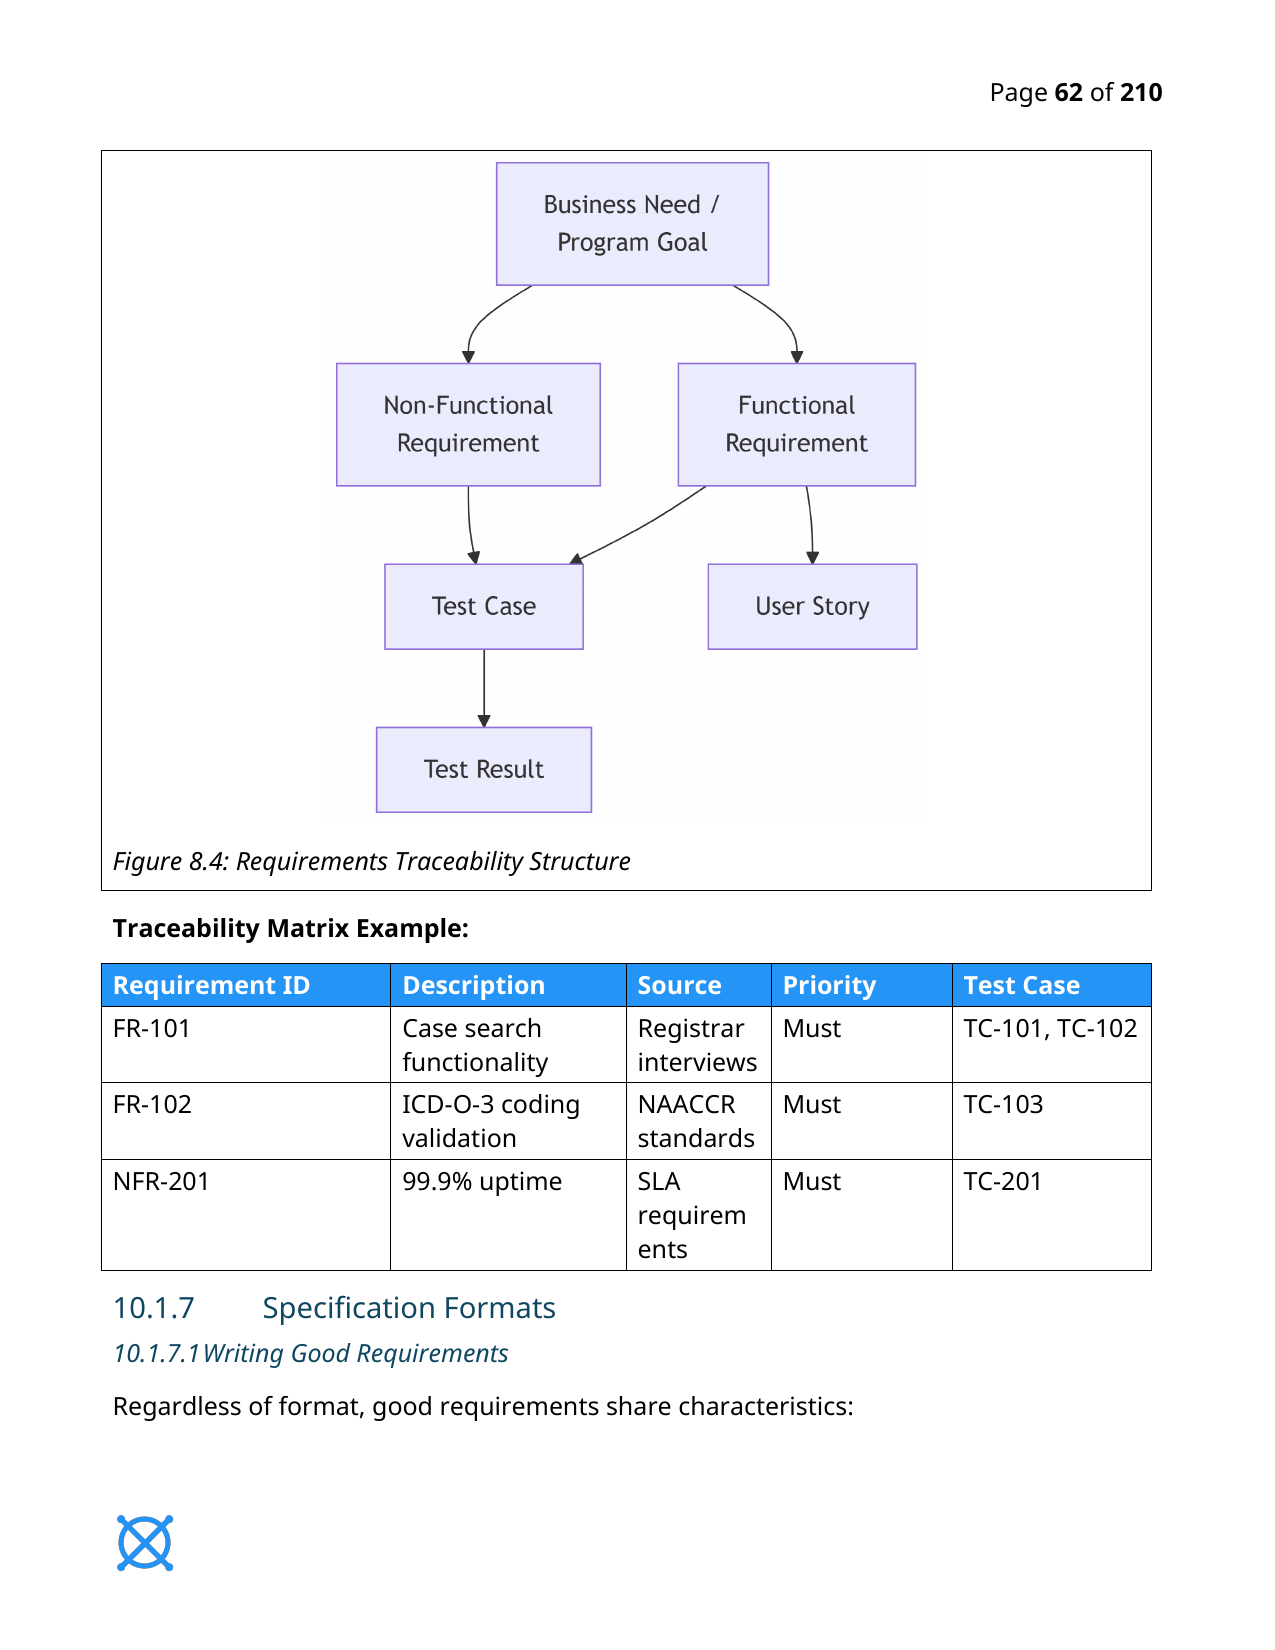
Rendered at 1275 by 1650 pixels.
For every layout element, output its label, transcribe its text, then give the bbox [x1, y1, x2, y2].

picture [112, 1511, 177, 1575]
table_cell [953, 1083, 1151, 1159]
subtitle Specification Formats [112, 1287, 1162, 1327]
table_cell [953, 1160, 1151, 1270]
picture [324, 151, 929, 823]
subtitle Writing Good Requirements [112, 1335, 1162, 1369]
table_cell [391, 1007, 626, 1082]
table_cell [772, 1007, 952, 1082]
text Traceability Matrix Example: [112, 910, 1162, 944]
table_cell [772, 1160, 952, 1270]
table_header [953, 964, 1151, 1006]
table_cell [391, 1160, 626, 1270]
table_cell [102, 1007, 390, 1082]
text Regardless of format, good requirements share characteristics: [112, 1388, 1162, 1422]
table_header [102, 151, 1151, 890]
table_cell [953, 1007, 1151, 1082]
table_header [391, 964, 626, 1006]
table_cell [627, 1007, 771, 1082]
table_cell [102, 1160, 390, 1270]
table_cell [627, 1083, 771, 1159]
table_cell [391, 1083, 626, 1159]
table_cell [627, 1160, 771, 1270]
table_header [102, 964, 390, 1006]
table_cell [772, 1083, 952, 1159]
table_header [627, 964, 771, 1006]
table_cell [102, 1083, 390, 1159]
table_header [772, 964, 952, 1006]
